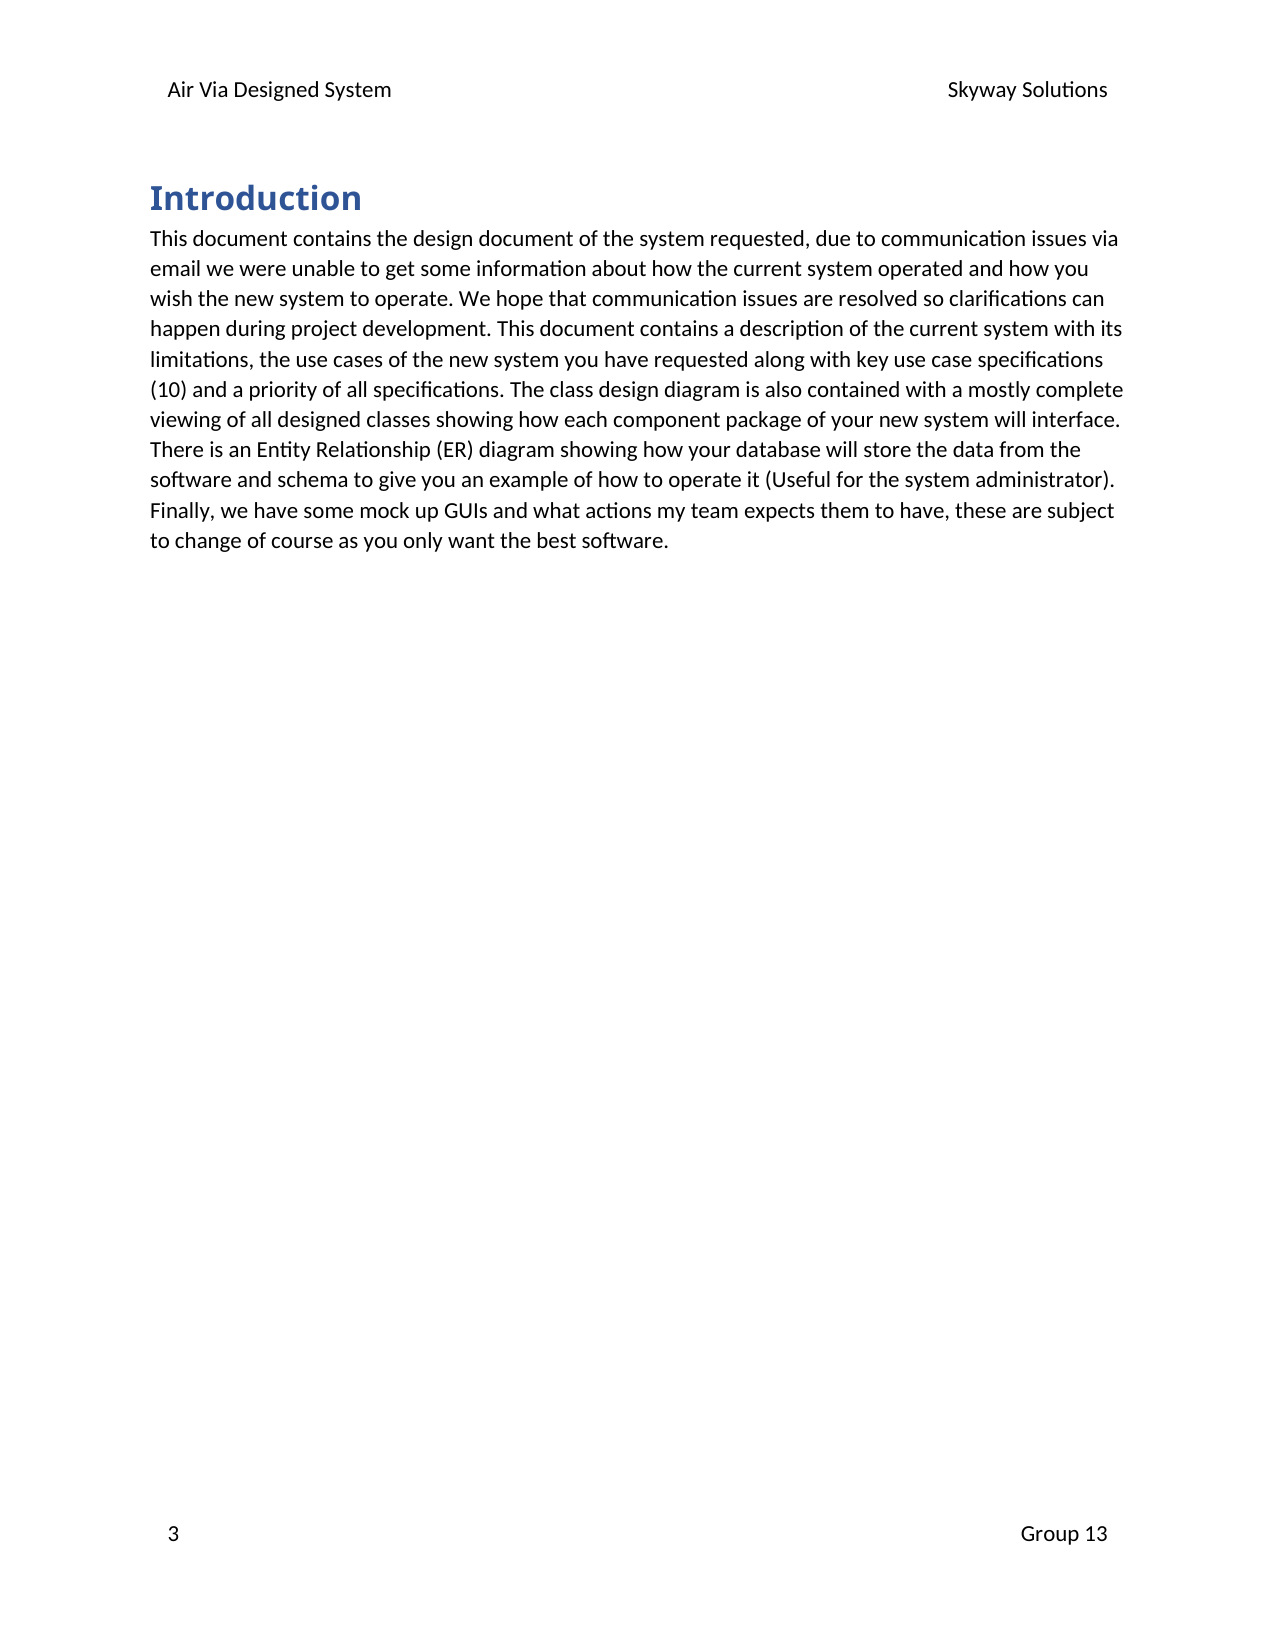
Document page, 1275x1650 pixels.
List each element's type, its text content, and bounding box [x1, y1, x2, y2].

subtitle Introduction [150, 175, 1125, 220]
text This document contains the design document of the system requested, due to communication issues via email we were unable to get some information about how the current system operated and how you wish the new system to operate. We hope that communication issues are resolved so clarifications can happen during project development. This document contains a description of the current system with its limitations, the use cases of the new system you have requested along with key use case specifications (10) and a priority of all specifications. The class design diagram is also contained with a mostly complete viewing of all designed classes showing how each component package of your new system will interface. There is an Entity Relationship (ER) diagram showing how your database will store the data from the software and schema to give you an example of how to operate it (Useful for the system administrator). Finally, we have some mock up GUIs and what actions my team expects them to have, these are subject to change of course as you only want the best software. [150, 224, 1125, 554]
